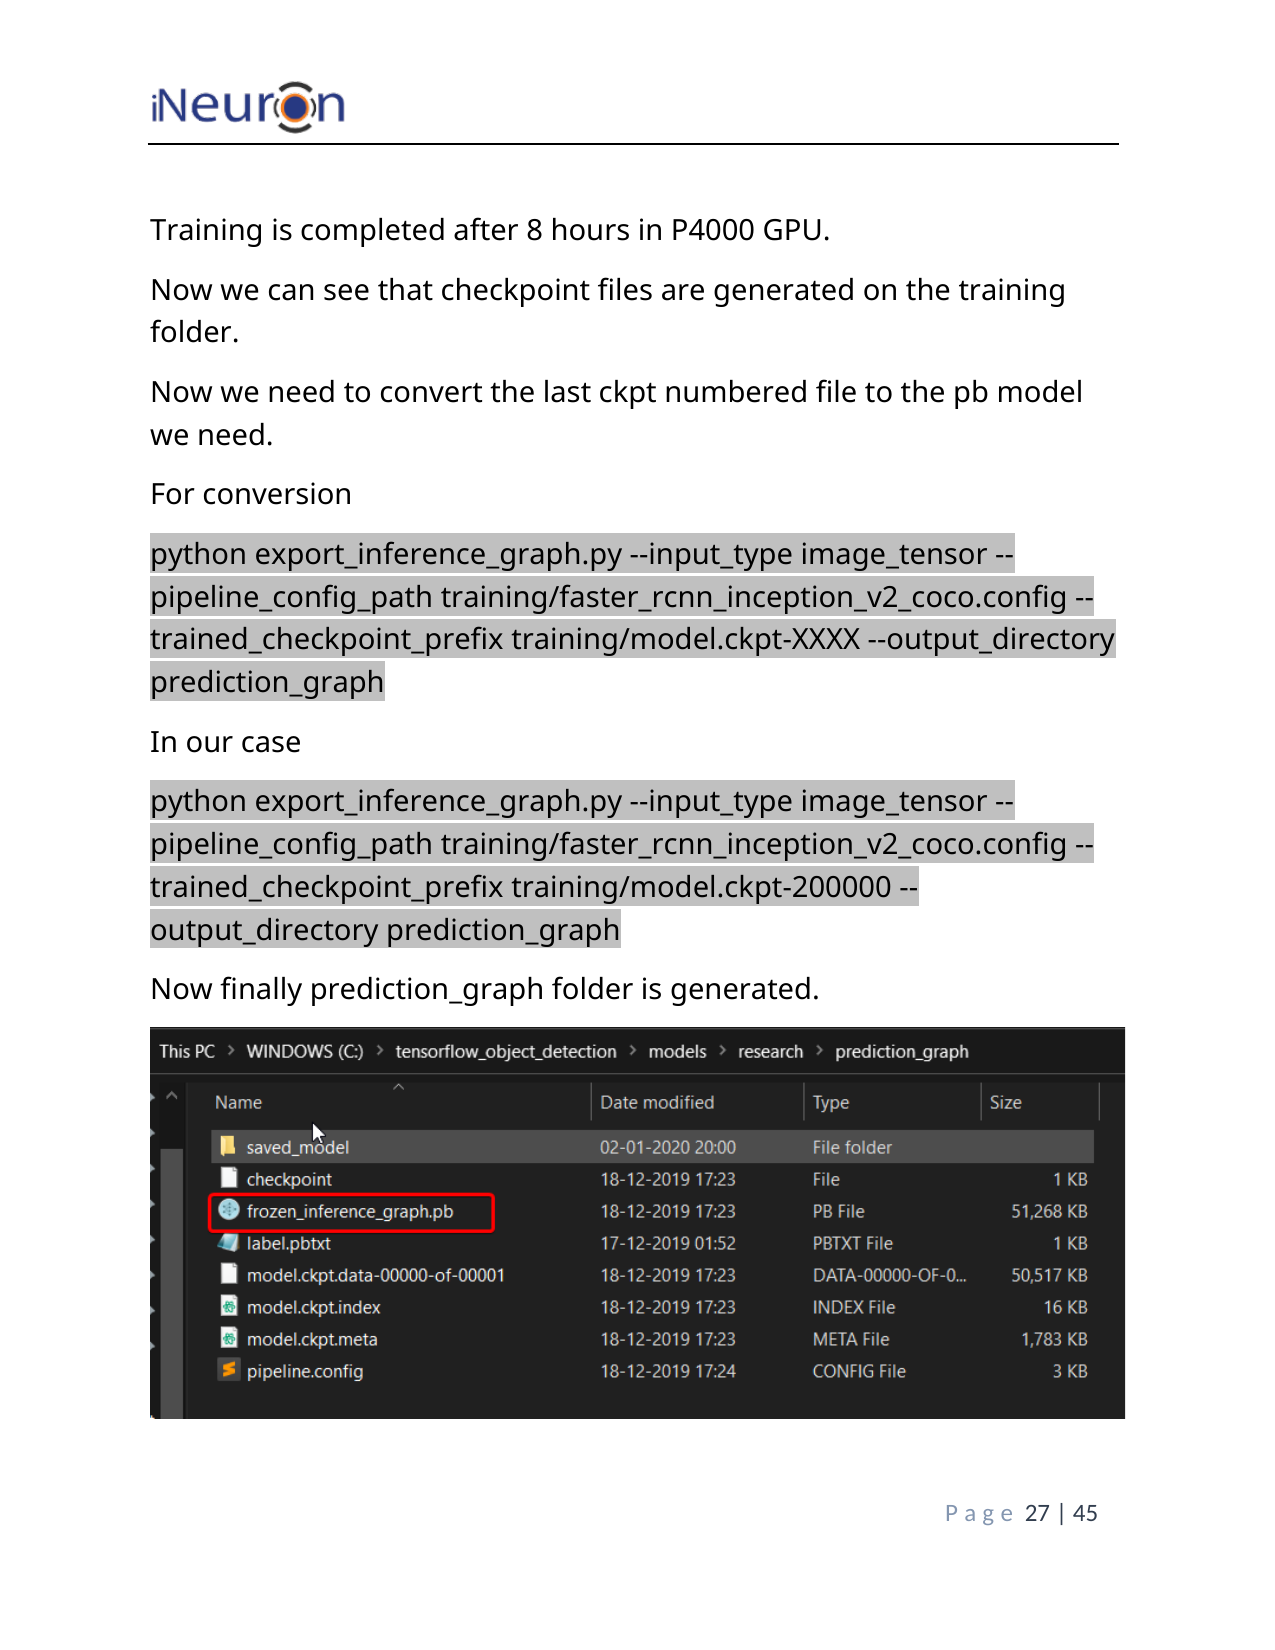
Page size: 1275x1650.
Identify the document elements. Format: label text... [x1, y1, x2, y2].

text Now we need to convert the last ckpt numbered file to the pb model we need. [150, 371, 1125, 454]
picture [150, 1027, 1125, 1419]
text Now finally prediction_graph folder is generated. [150, 968, 1125, 1008]
picture [150, 75, 348, 135]
text python export_inference_graph.py --input_type image_tensor --pipeline_config_path training/faster_rcnn_inception_v2_coco.config --trained_checkpoint_prefix training/model.ckpt-200000 --output_directory prediction_graph [150, 780, 1125, 948]
text python export_inference_graph.py --input_type image_tensor --pipeline_config_path training/faster_rcnn_inception_v2_coco.config --trained_checkpoint_prefix training/model.ckpt-XXXX --output_directory prediction_graph [150, 533, 1125, 701]
text Training is completed after 8 hours in P4000 GPU. [150, 209, 1125, 249]
text In our case [150, 721, 1125, 761]
text For conversion [150, 473, 1125, 513]
text Now we can see that checkpoint files are generated on the training folder. [150, 269, 1125, 351]
